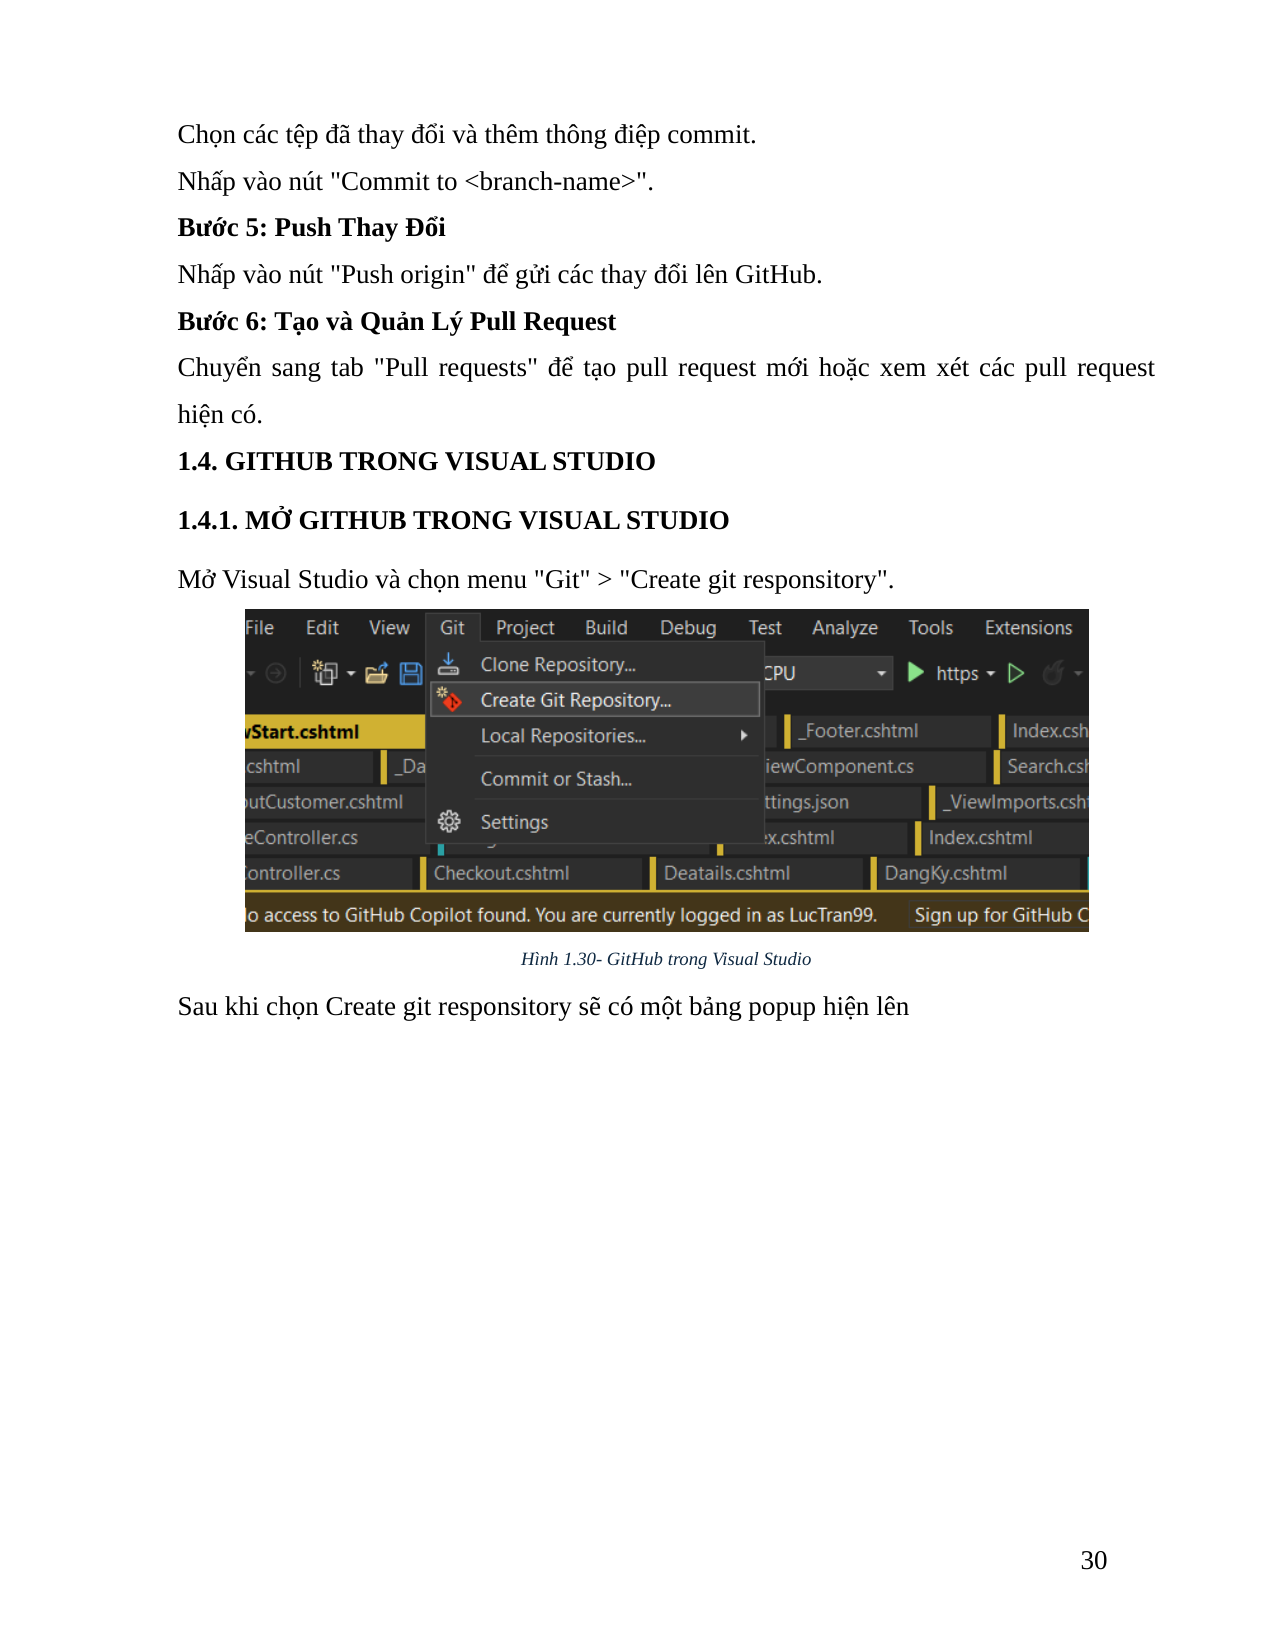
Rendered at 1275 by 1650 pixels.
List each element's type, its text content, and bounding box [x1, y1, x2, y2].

text Bước 6: Tạo và Quản Lý Pull Request [177, 305, 1157, 336]
text Nhấp vào nút "Commit to <branch-name>". [177, 165, 1157, 196]
text Bước 5: Push Thay Đổi [177, 211, 1157, 243]
subtitle MỞ GITHUB TRONG VISUAL STUDIO [177, 504, 1157, 535]
text Sau khi chọn Create git responsitory sẽ có một bảng popup hiện lên [177, 990, 1157, 1021]
text Nhấp vào nút "Push origin" để gửi các thay đổi lên GitHub. [177, 258, 1157, 289]
subtitle GITHUB TRONG VISUAL STUDIO [177, 445, 1157, 476]
text Chuyển sang tab "Pull requests" để tạo pull request mới hoặc xem xét các pull request hiện có. [177, 351, 1157, 429]
text Mở Visual Studio và chọn menu "Git" > "Create git responsitory". [177, 563, 1157, 594]
picture [245, 609, 1089, 932]
text Hình 1.30- GitHub trong Visual Studio [177, 948, 1157, 969]
text Chọn các tệp đã thay đổi và thêm thông điệp commit. [177, 118, 1157, 149]
